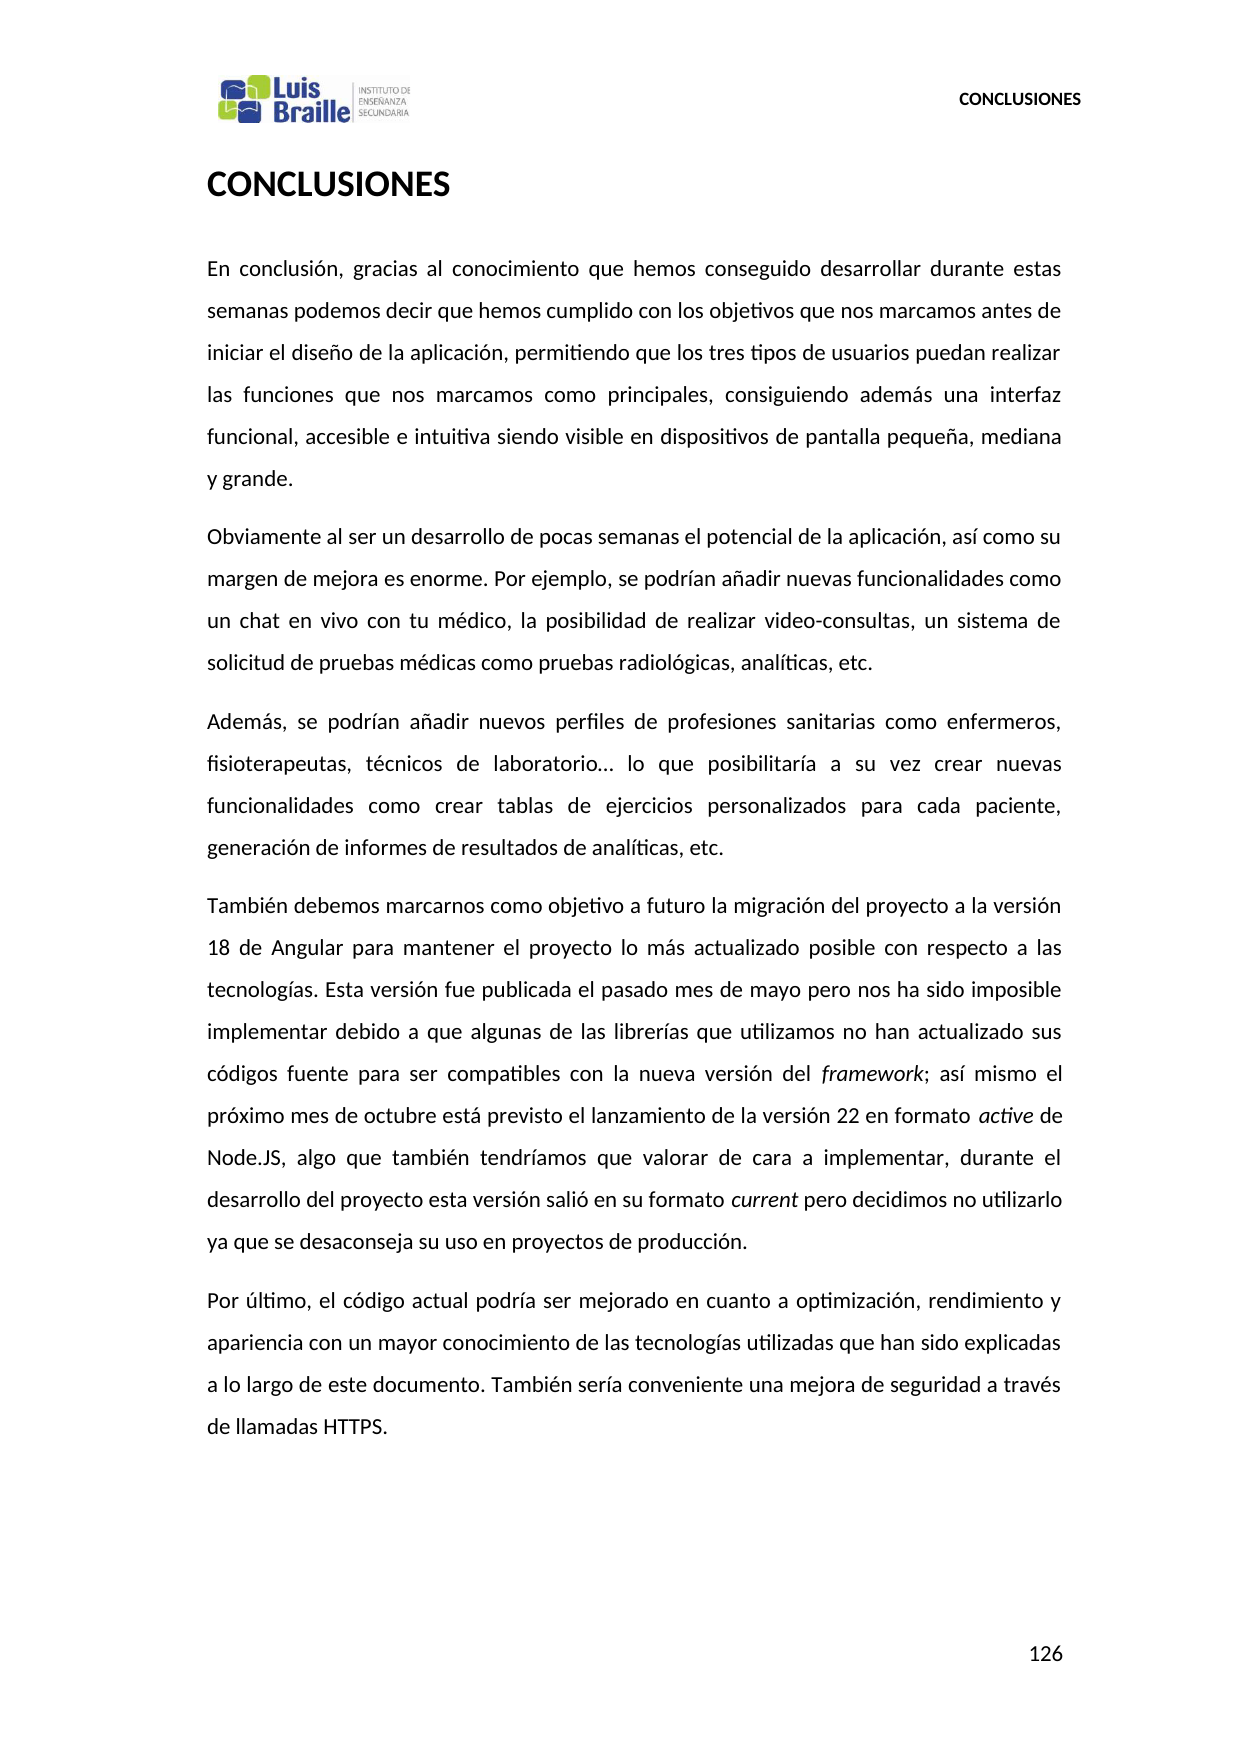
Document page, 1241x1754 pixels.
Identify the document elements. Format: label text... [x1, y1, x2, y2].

text Por último, el código actual podría ser mejorado en cuanto a optimización, rendimiento y apariencia con un mayor conocimiento de las tecnologías utilizadas que han sido explicadas a lo largo de este documento. También sería conveniente una mejora de seguridad a través de llamadas HTTPS. [207, 1286, 1063, 1440]
text En conclusión, gracias al conocimiento que hemos conseguido desarrollar durante estas semanas podemos decir que hemos cumplido con los objetivos que nos marcamos antes de iniciar el diseño de la aplicación, permitiendo que los tres tipos de usuarios puedan realizar las funciones que nos marcamos como principales, consiguiendo además una interfaz funcional, accesible e intuitiva siendo visible en dispositivos de pantalla pequeña, mediana y grande. [207, 254, 1063, 492]
text Obviamente al ser un desarrollo de pocas semanas el potencial de la aplicación, así como su margen de mejora es enorme. Por ejemplo, se podrían añadir nuevas funcionalidades como un chat en vivo con tu médico, la posibilidad de realizar video-consultas, un sistema de solicitud de pruebas médicas como pruebas radiológicas, analíticas, etc. [207, 522, 1063, 676]
subtitle CONCLUSIONES [207, 160, 1063, 206]
text También debemos marcarnos como objetivo a futuro la migración del proyecto a la versión 18 de Angular para mantener el proyecto lo más actualizado posible con respecto a las tecnologías. Esta versión fue publicada el pasado mes de mayo pero nos ha sido imposible implementar debido a que algunas de las librerías que utilizamos no han actualizado sus códigos fuente para ser compatibles con la nueva versión del framework; así mismo el próximo mes de octubre está previsto el lanzamiento de la versión 22 en formato active de Node.JS, algo que también tendríamos que valorar de cara a implementar, durante el desarrollo del proyecto esta versión salió en su formato current pero decidimos no utilizarlo ya que se desaconseja su uso en proyectos de producción. [207, 892, 1063, 1255]
text Además, se podrían añadir nuevos perfiles de profesiones sanitarias como enfermeros, fisioterapeutas, técnicos de laboratorio… lo que posibilitaría a su vez crear nuevas funcionalidades como crear tablas de ejercicios personalizados para cada paciente, generación de informes de resultados de analíticas, etc. [207, 707, 1063, 861]
